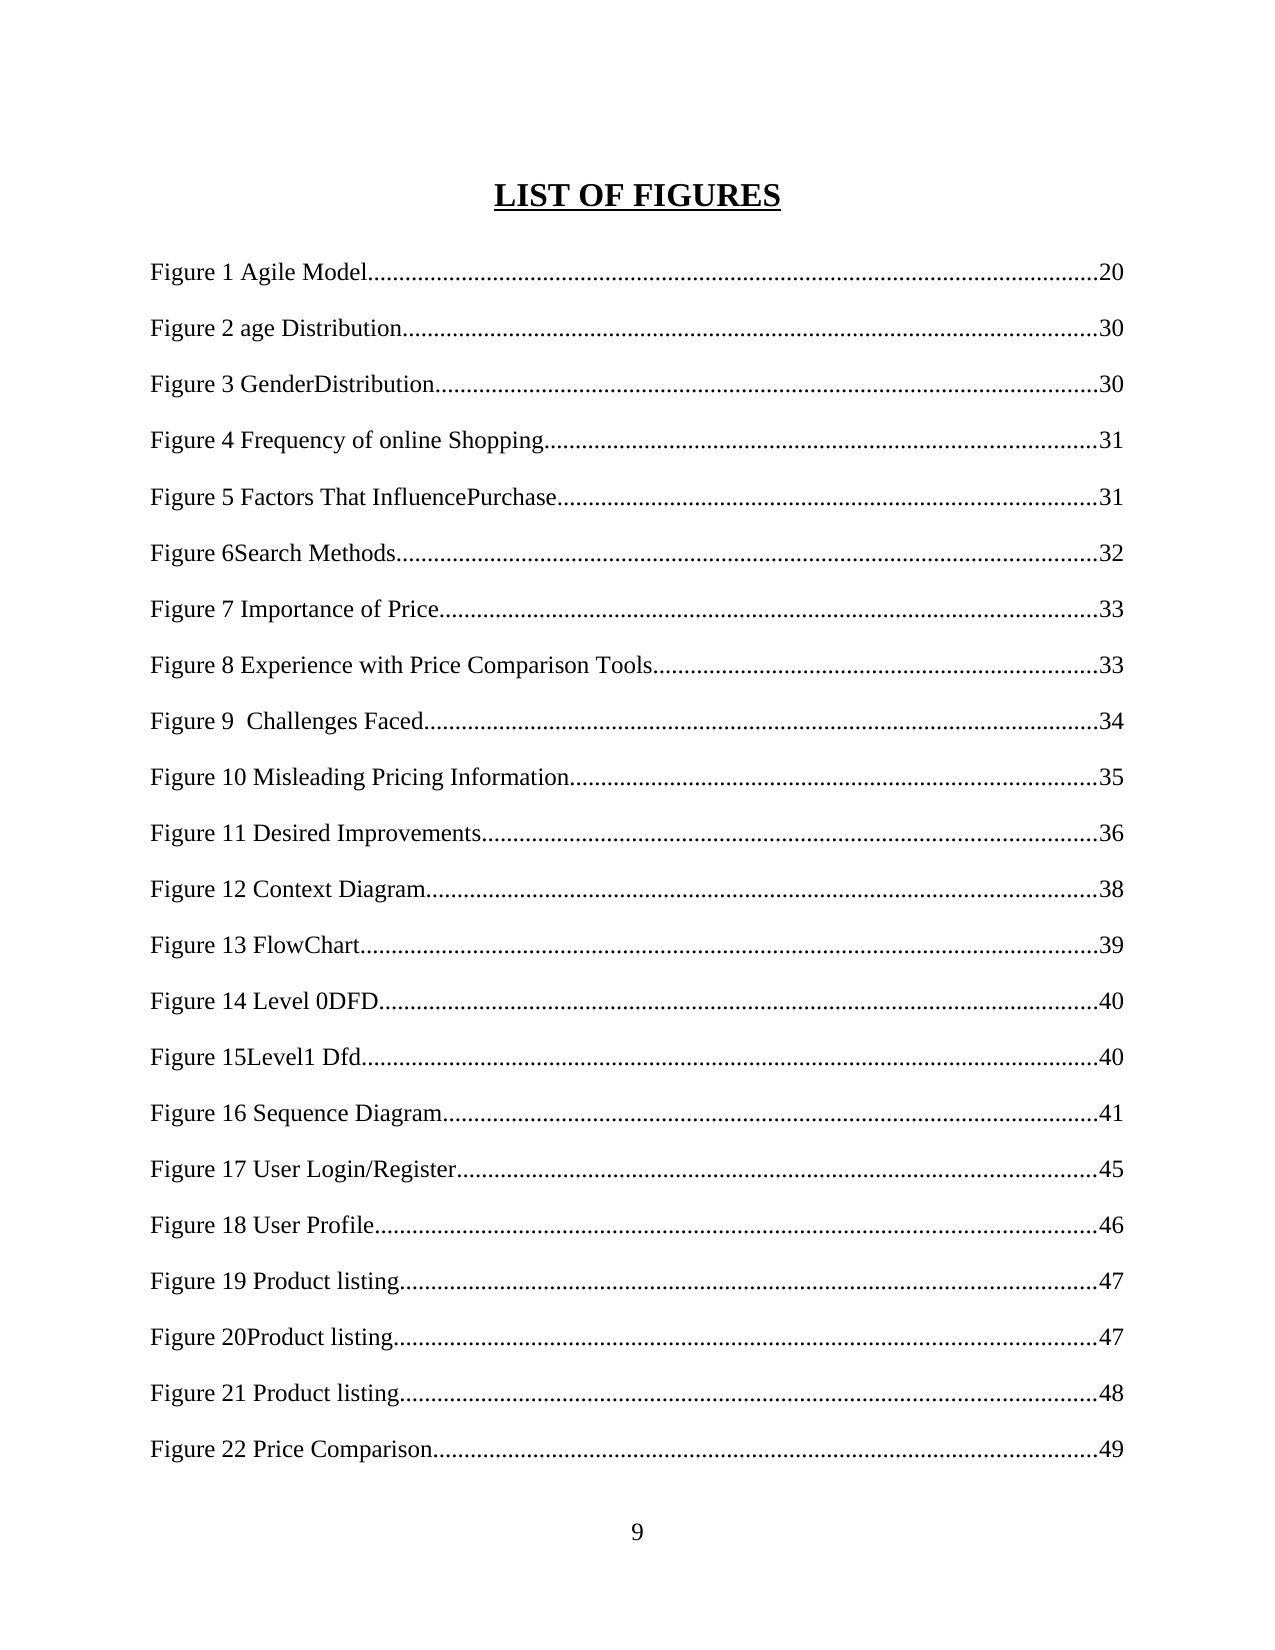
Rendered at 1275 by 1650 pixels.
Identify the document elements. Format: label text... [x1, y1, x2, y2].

text Figure 7 Importance of Price 33 [150, 594, 1125, 622]
text Figure 22 Price Comparison 49 [150, 1434, 1125, 1463]
text Figure 21 Product listing 48 [150, 1378, 1125, 1407]
text Figure 2 age Distribution 30 [150, 313, 1125, 342]
text Figure 5 Factors That InfluencePurchase 31 [150, 482, 1125, 510]
text Figure 6Search Methods 32 [150, 538, 1125, 566]
text Figure 17 User Login/Register 45 [150, 1154, 1125, 1183]
text Figure 1 Agile Model 20 [150, 257, 1125, 286]
text Figure 13 FlowChart 39 [150, 930, 1125, 959]
text Figure 12 Context Diagram 38 [150, 874, 1125, 903]
text Figure 19 Product listing 47 [150, 1266, 1125, 1295]
text Figure 9 Challenges Faced 34 [150, 706, 1125, 734]
text Figure 20Product listing 47 [150, 1322, 1125, 1351]
text Figure 15Level1 Dfd 40 [150, 1042, 1125, 1071]
text Figure 11 Desired Improvements 36 [150, 818, 1125, 847]
text Figure 18 User Profile 46 [150, 1210, 1125, 1239]
text Figure 4 Frequency of online Shopping 31 [150, 426, 1125, 454]
text Figure 10 Misleading Pricing Information 35 [150, 762, 1125, 791]
text Figure 16 Sequence Diagram 41 [150, 1098, 1125, 1127]
text Figure 14 Level 0DFD 40 [150, 986, 1125, 1015]
text Figure 8 Experience with Price Comparison Tools 33 [150, 650, 1125, 678]
subtitle LIST OF FIGURES [150, 175, 1125, 213]
text Figure 3 GenderDistribution 30 [150, 369, 1125, 398]
